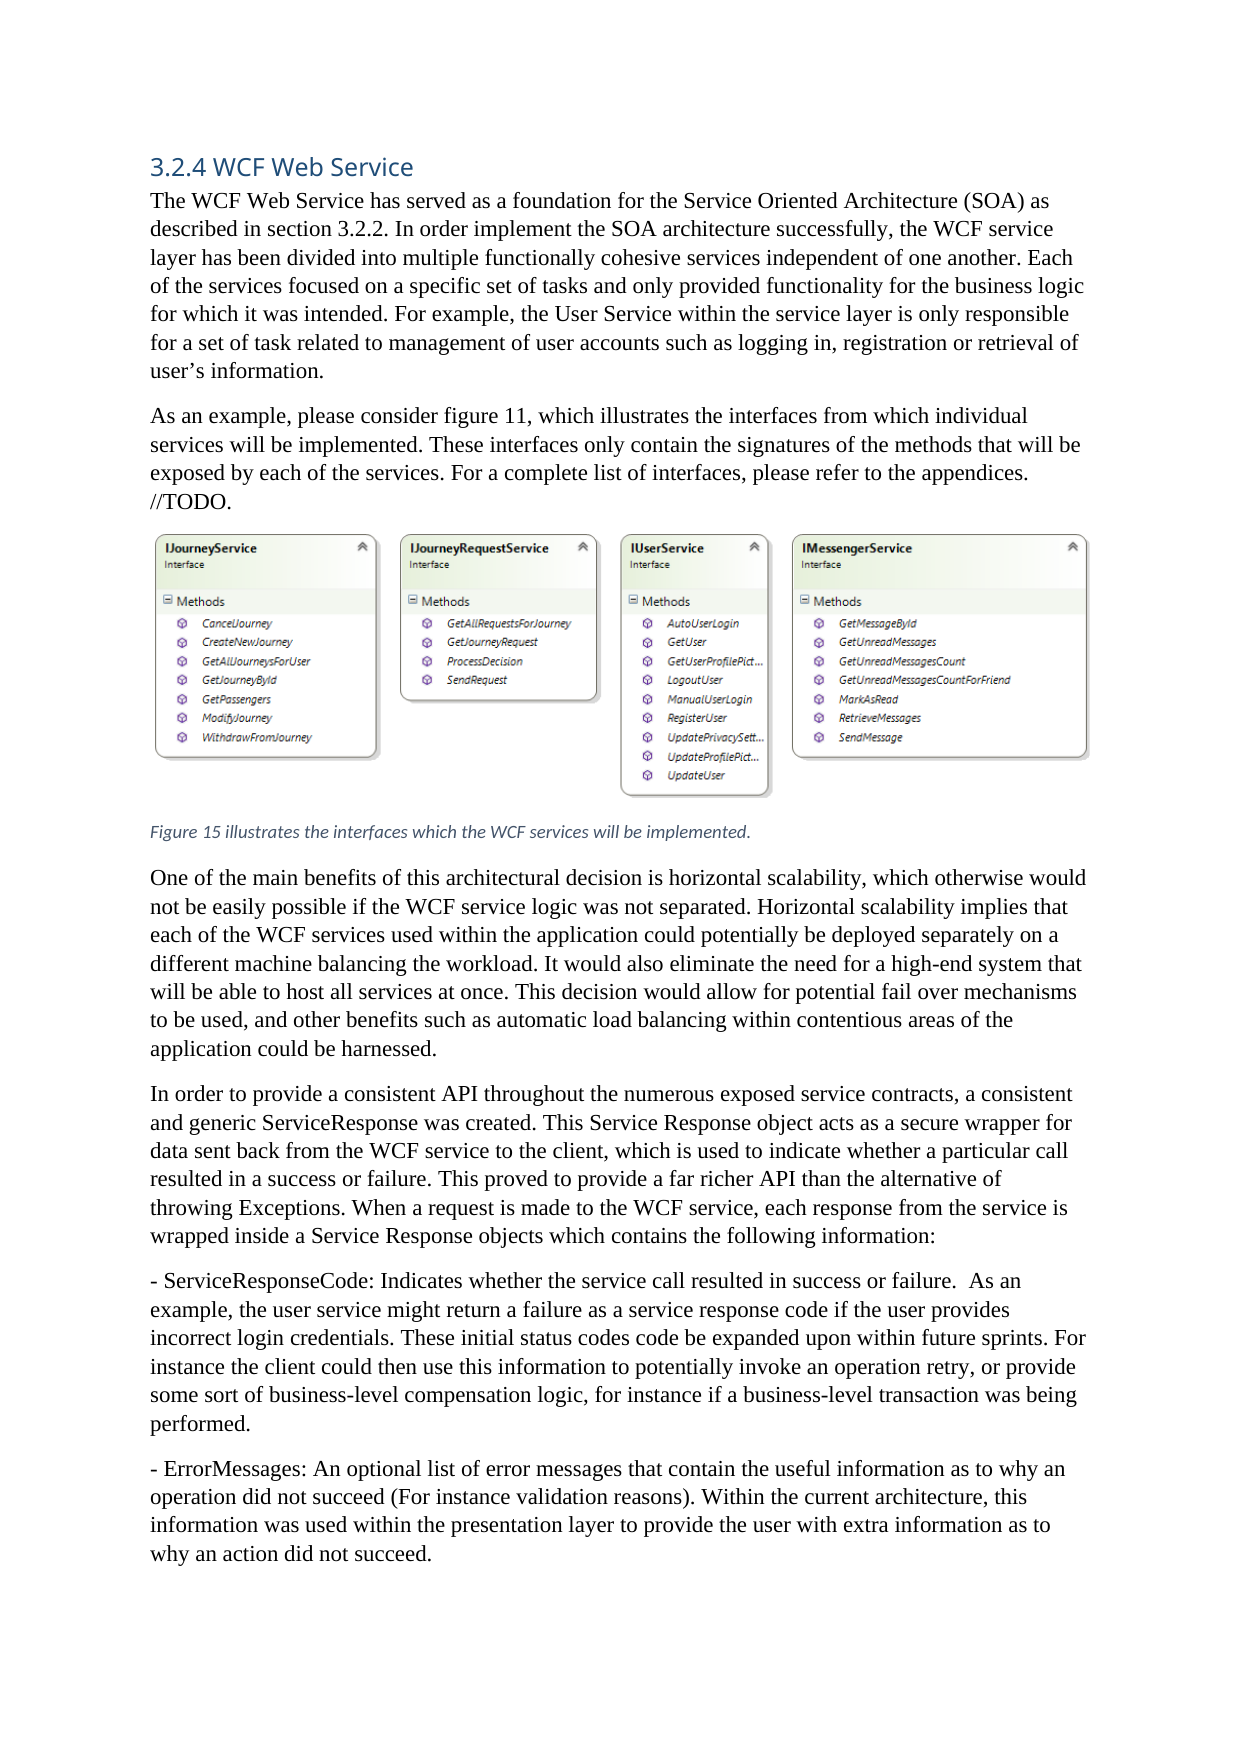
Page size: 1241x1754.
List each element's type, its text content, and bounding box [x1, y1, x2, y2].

text In order to provide a consistent API throughout the numerous exposed service contracts, a consistent and generic ServiceResponse was created. This Service Response object acts as a secure wrapper for data sent back from the WCF service to the client, which is used to indicate whether a particular call resulted in a success or failure. This proved to provide a far richer API than the alternative of throwing Exceptions. When a request is made to the WCF service, each response from the service is wrapped inside a Service Response objects which contains the following information: [150, 1080, 1090, 1249]
picture [150, 532, 1090, 802]
text - ServiceResponseCode: Indicates whether the service call resulted in success or failure. As an example, the user service might return a failure as a service response code if the user provides incorrect login credentials. These initial status codes code be expanded upon within future sprints. For instance the client could then use this information to potentially invoke an operation retry, or provide some sort of business-level compensation logic, for instance if a business-level transaction was being performed. [150, 1267, 1090, 1436]
text As an example, please consider figure 11, which illustrates the interfaces from which individual services will be implemented. These interfaces only contain the signatures of the methods that will be exposed by each of the services. For a complete list of interfaces, please refer to the appendices. //TODO. [150, 402, 1090, 514]
text One of the main benefits of this architectural decision is horizontal scalability, which otherwise would not be easily possible if the WCF service logic was not separated. Horizontal scalability implies that each of the WCF services used within the application could potentially be deployed separately on a different machine balancing the workload. It would also eliminate the need for a high-end system that will be able to host all services at once. This decision would allow for potential fail over mechanisms to be used, and other benefits such as automatic load balancing within contentious areas of the application could be harnessed. [150, 864, 1090, 1061]
text The WCF Web Service has served as a foundation for the Service Oriented Architecture (SOA) as described in section 3.2.2. In order implement the SOA architecture successfully, the WCF service layer has been divided into multiple functionally cohesive services independent of one another. Each of the services focused on a specific set of tasks and only provided functionality for the business logic for which it was intended. For example, the User Service within the service layer is only responsible for a set of task related to management of user accounts such as logging in, registration or retrieval of user’s information. [150, 187, 1090, 384]
text - ErrorMessages: An optional list of error messages that contain the useful information as to why an operation did not succeed (For instance validation reasons). Within the current architecture, this information was used within the presentation layer to provide the user with extra information as to why an action did not succeed. [150, 1455, 1090, 1566]
subtitle 3.2.4 WCF Web Service [150, 150, 1090, 184]
